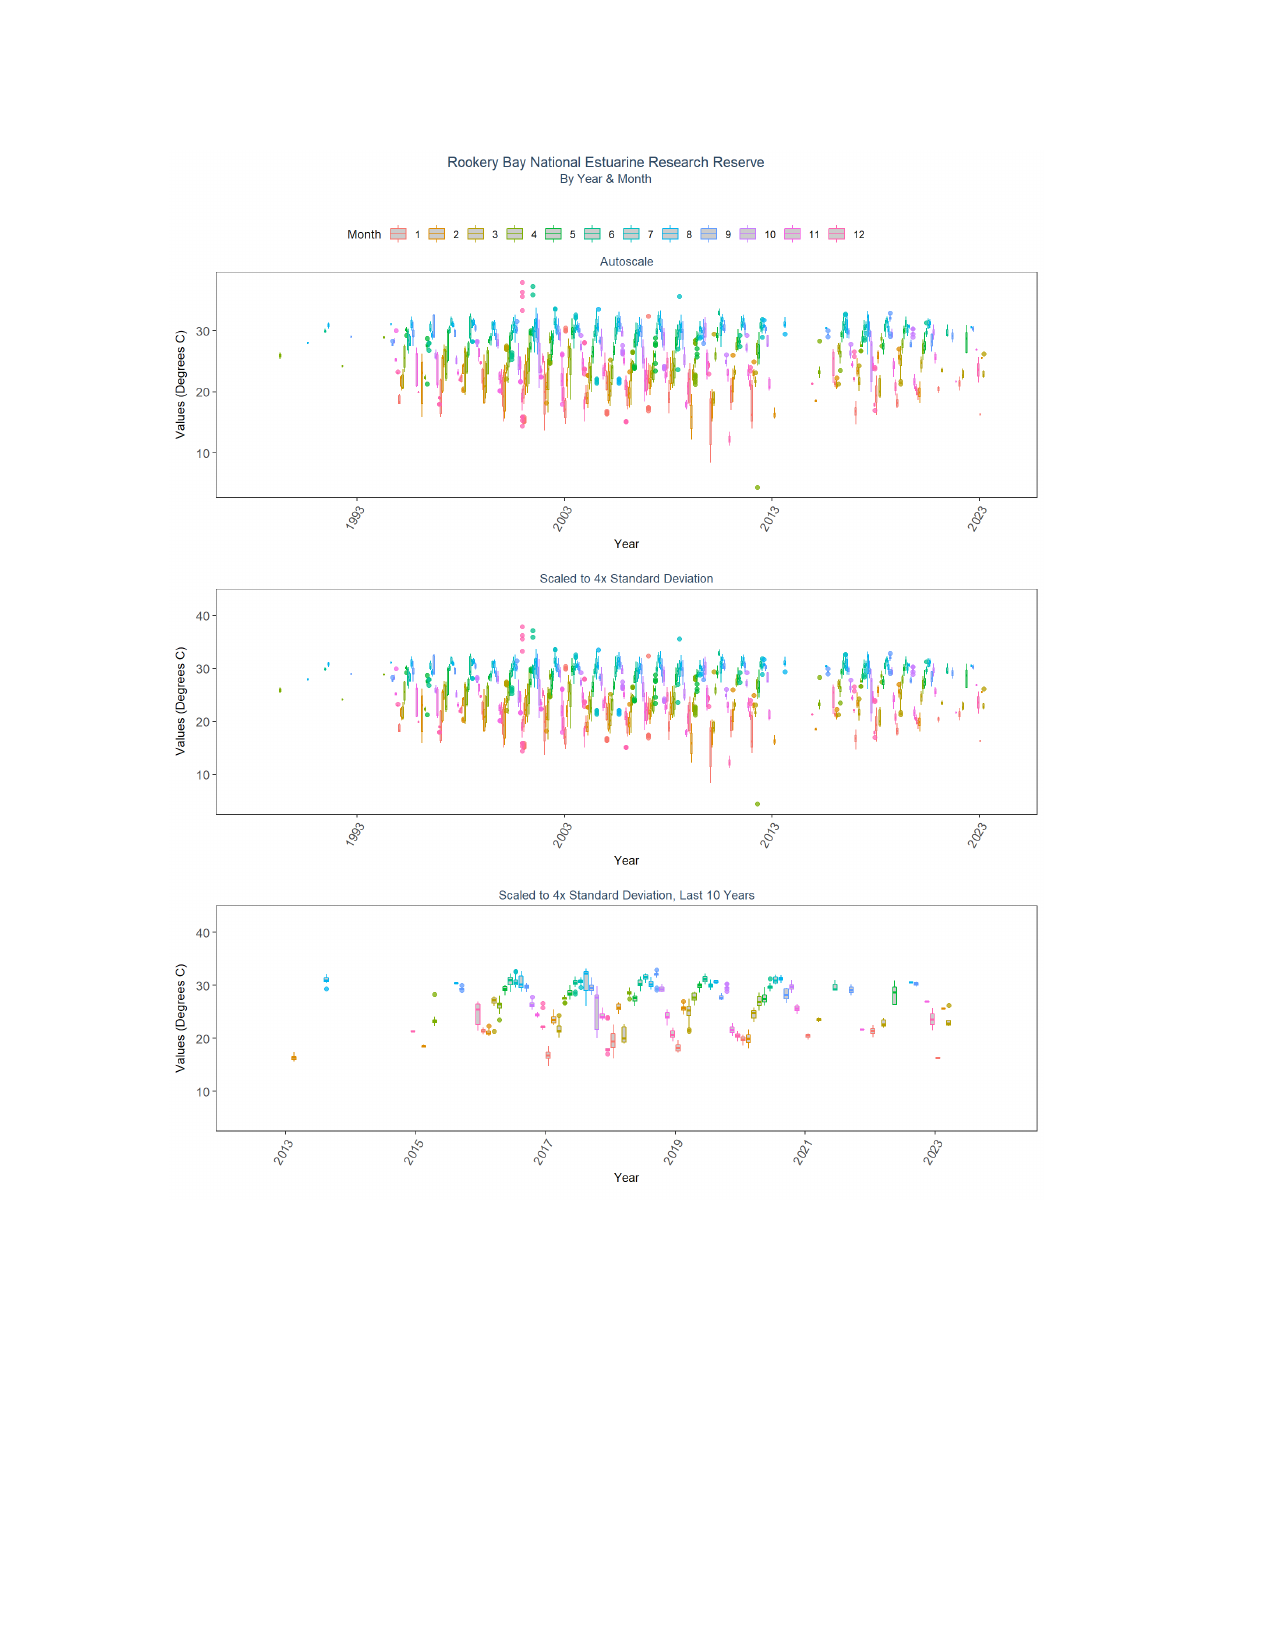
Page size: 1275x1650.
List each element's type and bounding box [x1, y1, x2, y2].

picture [168, 150, 1044, 1200]
